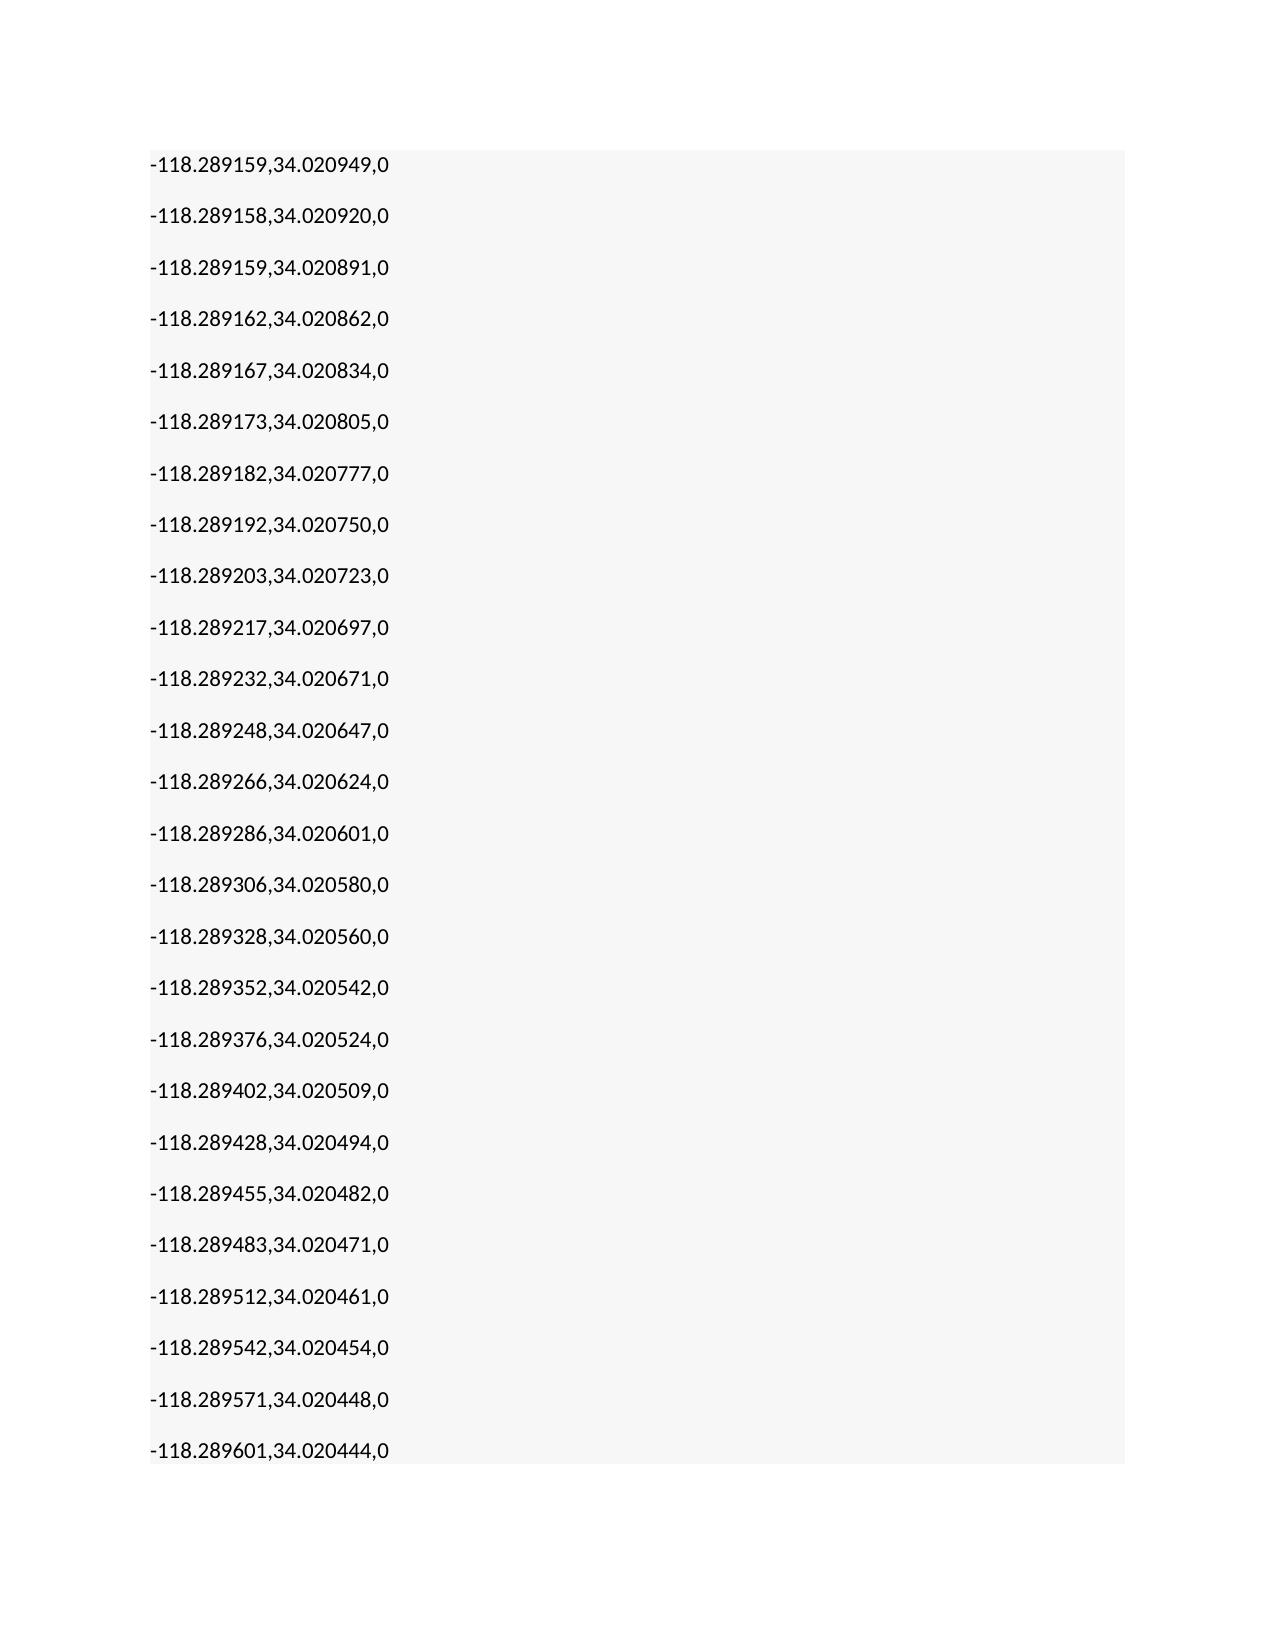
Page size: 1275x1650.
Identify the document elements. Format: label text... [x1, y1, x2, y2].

subtitle -118.289455,34.020482,0 [150, 1179, 1125, 1207]
subtitle -118.289376,34.020524,0 [150, 1025, 1125, 1053]
subtitle -118.289483,34.020471,0 [150, 1231, 1125, 1259]
subtitle -118.289328,34.020560,0 [150, 922, 1125, 950]
subtitle -118.289512,34.020461,0 [150, 1282, 1125, 1310]
subtitle -118.289248,34.020647,0 [150, 716, 1125, 744]
subtitle -118.289352,34.020542,0 [150, 973, 1125, 1001]
subtitle -118.289266,34.020624,0 [150, 767, 1125, 796]
subtitle -118.289306,34.020580,0 [150, 870, 1125, 898]
subtitle -118.289571,34.020448,0 [150, 1385, 1125, 1413]
subtitle -118.289158,34.020920,0 [150, 201, 1125, 229]
subtitle -118.289192,34.020750,0 [150, 510, 1125, 538]
subtitle -118.289167,34.020834,0 [150, 356, 1125, 384]
subtitle -118.289203,34.020723,0 [150, 562, 1125, 590]
subtitle -118.289286,34.020601,0 [150, 819, 1125, 847]
subtitle -118.289428,34.020494,0 [150, 1128, 1125, 1156]
subtitle -118.289217,34.020697,0 [150, 613, 1125, 641]
subtitle -118.289402,34.020509,0 [150, 1076, 1125, 1104]
subtitle -118.289182,34.020777,0 [150, 459, 1125, 487]
subtitle -118.289173,34.020805,0 [150, 407, 1125, 435]
subtitle -118.289162,34.020862,0 [150, 304, 1125, 332]
subtitle -118.289542,34.020454,0 [150, 1333, 1125, 1362]
subtitle -118.289159,34.020891,0 [150, 253, 1125, 281]
subtitle -118.289601,34.020444,0 [150, 1436, 1125, 1464]
subtitle -118.289232,34.020671,0 [150, 664, 1125, 693]
subtitle -118.289159,34.020949,0 [150, 150, 1125, 178]
